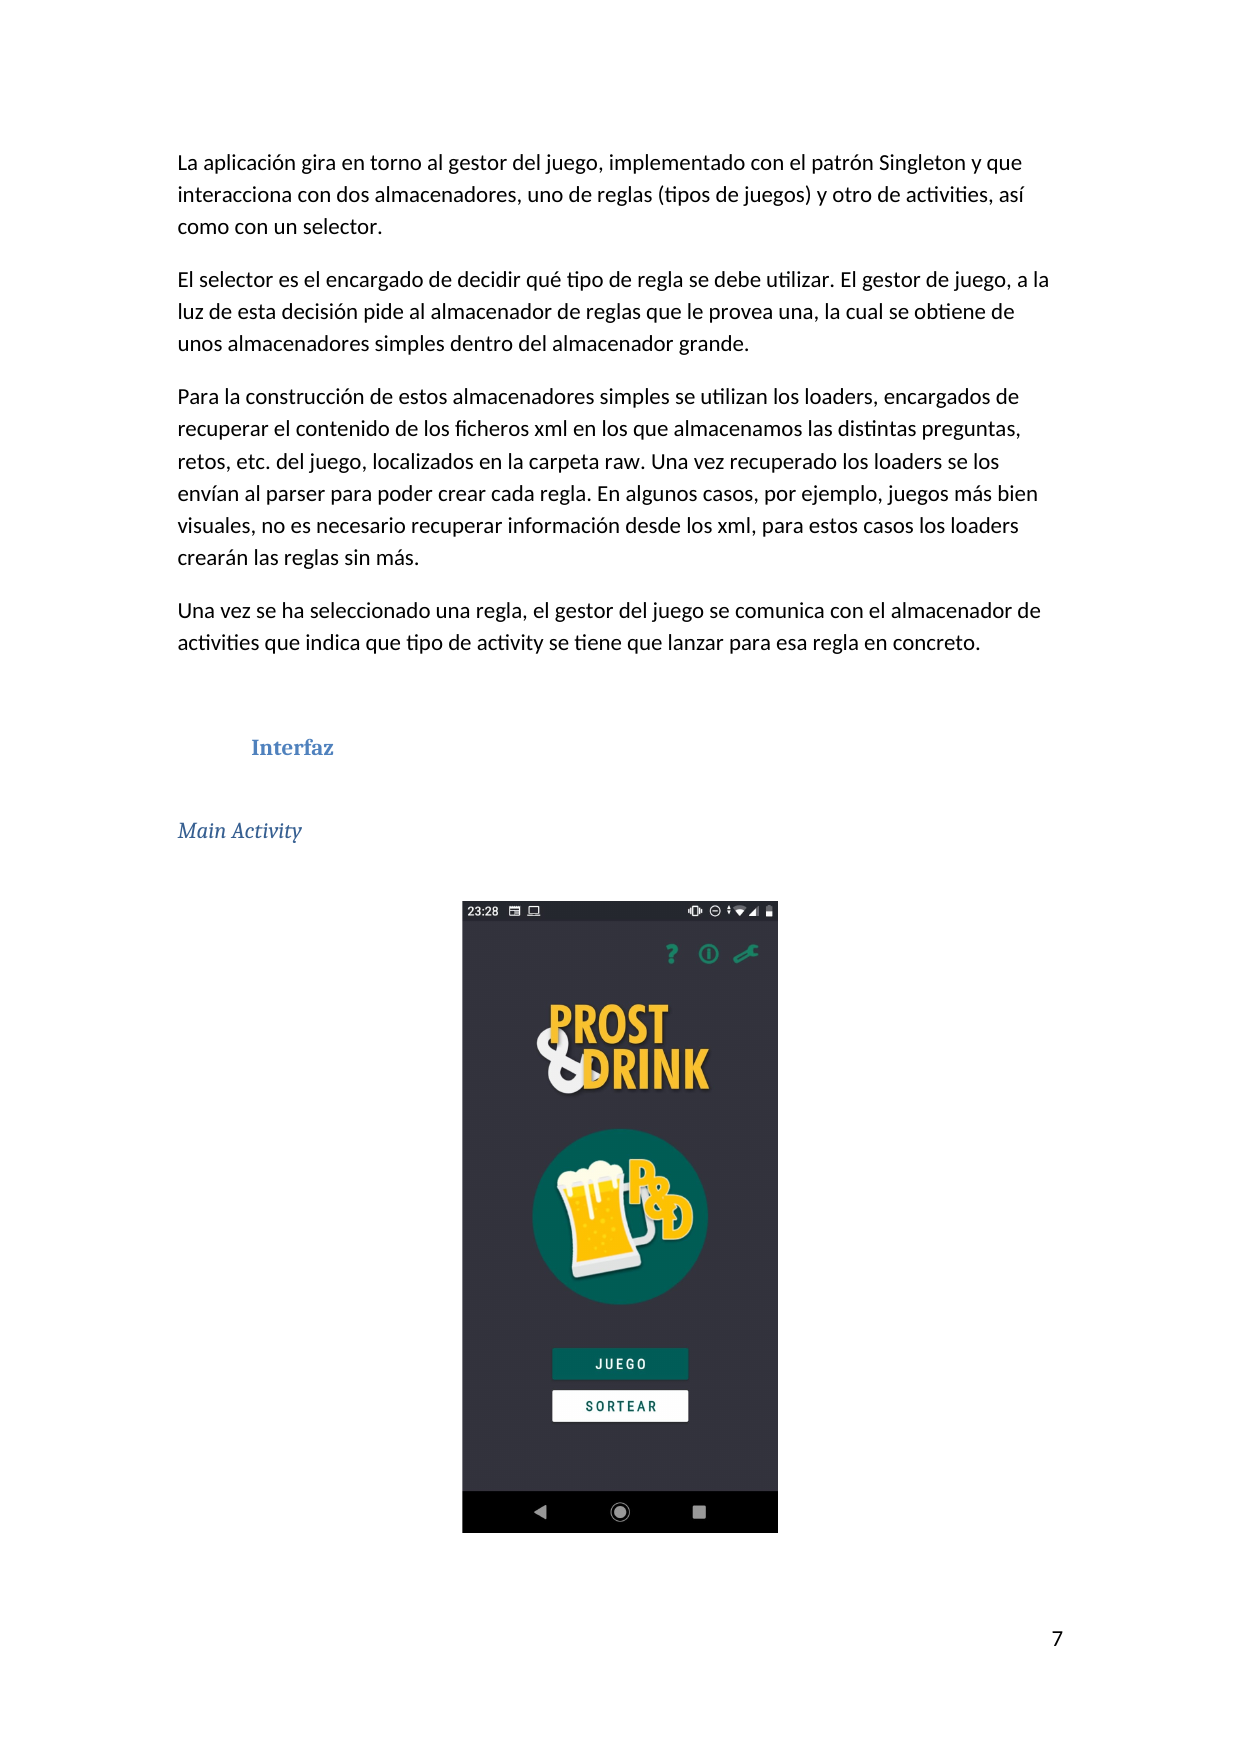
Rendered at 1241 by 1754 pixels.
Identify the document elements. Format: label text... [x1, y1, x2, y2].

text El selector es el encargado de decidir qué tipo de regla se debe utilizar. El gestor de juego, a la luz de esta decisión pide al almacenador de reglas que le provea una, la cual se obtiene de unos almacenadores simples dentro del almacenador grande. [177, 265, 1063, 357]
picture [462, 901, 778, 1533]
text Para la construcción de estos almacenadores simples se utilizan los loaders, encargados de recuperar el contenido de los ficheros xml en los que almacenamos las distintas preguntas, retos, etc. del juego, localizados en la carpeta raw. Una vez recuperado los loaders se los envían al parser para poder crear cada regla. En algunos casos, por ejemplo, juegos más bien visuales, no es necesario recuperar información desde los xml, para estos casos los loaders crearán las reglas sin más. [177, 382, 1063, 571]
subtitle Main Activity [177, 818, 1063, 844]
subtitle Interfaz [177, 734, 1063, 761]
text Una vez se ha seleccionado una regla, el gestor del juego se comunica con el almacenador de activities que indica que tipo de activity se tiene que lanzar para esa regla en concreto. [177, 596, 1063, 657]
text La aplicación gira en torno al gestor del juego, implementado con el patrón Singleton y que interacciona con dos almacenadores, uno de reglas (tipos de juegos) y otro de activities, así como con un selector. [177, 148, 1063, 240]
